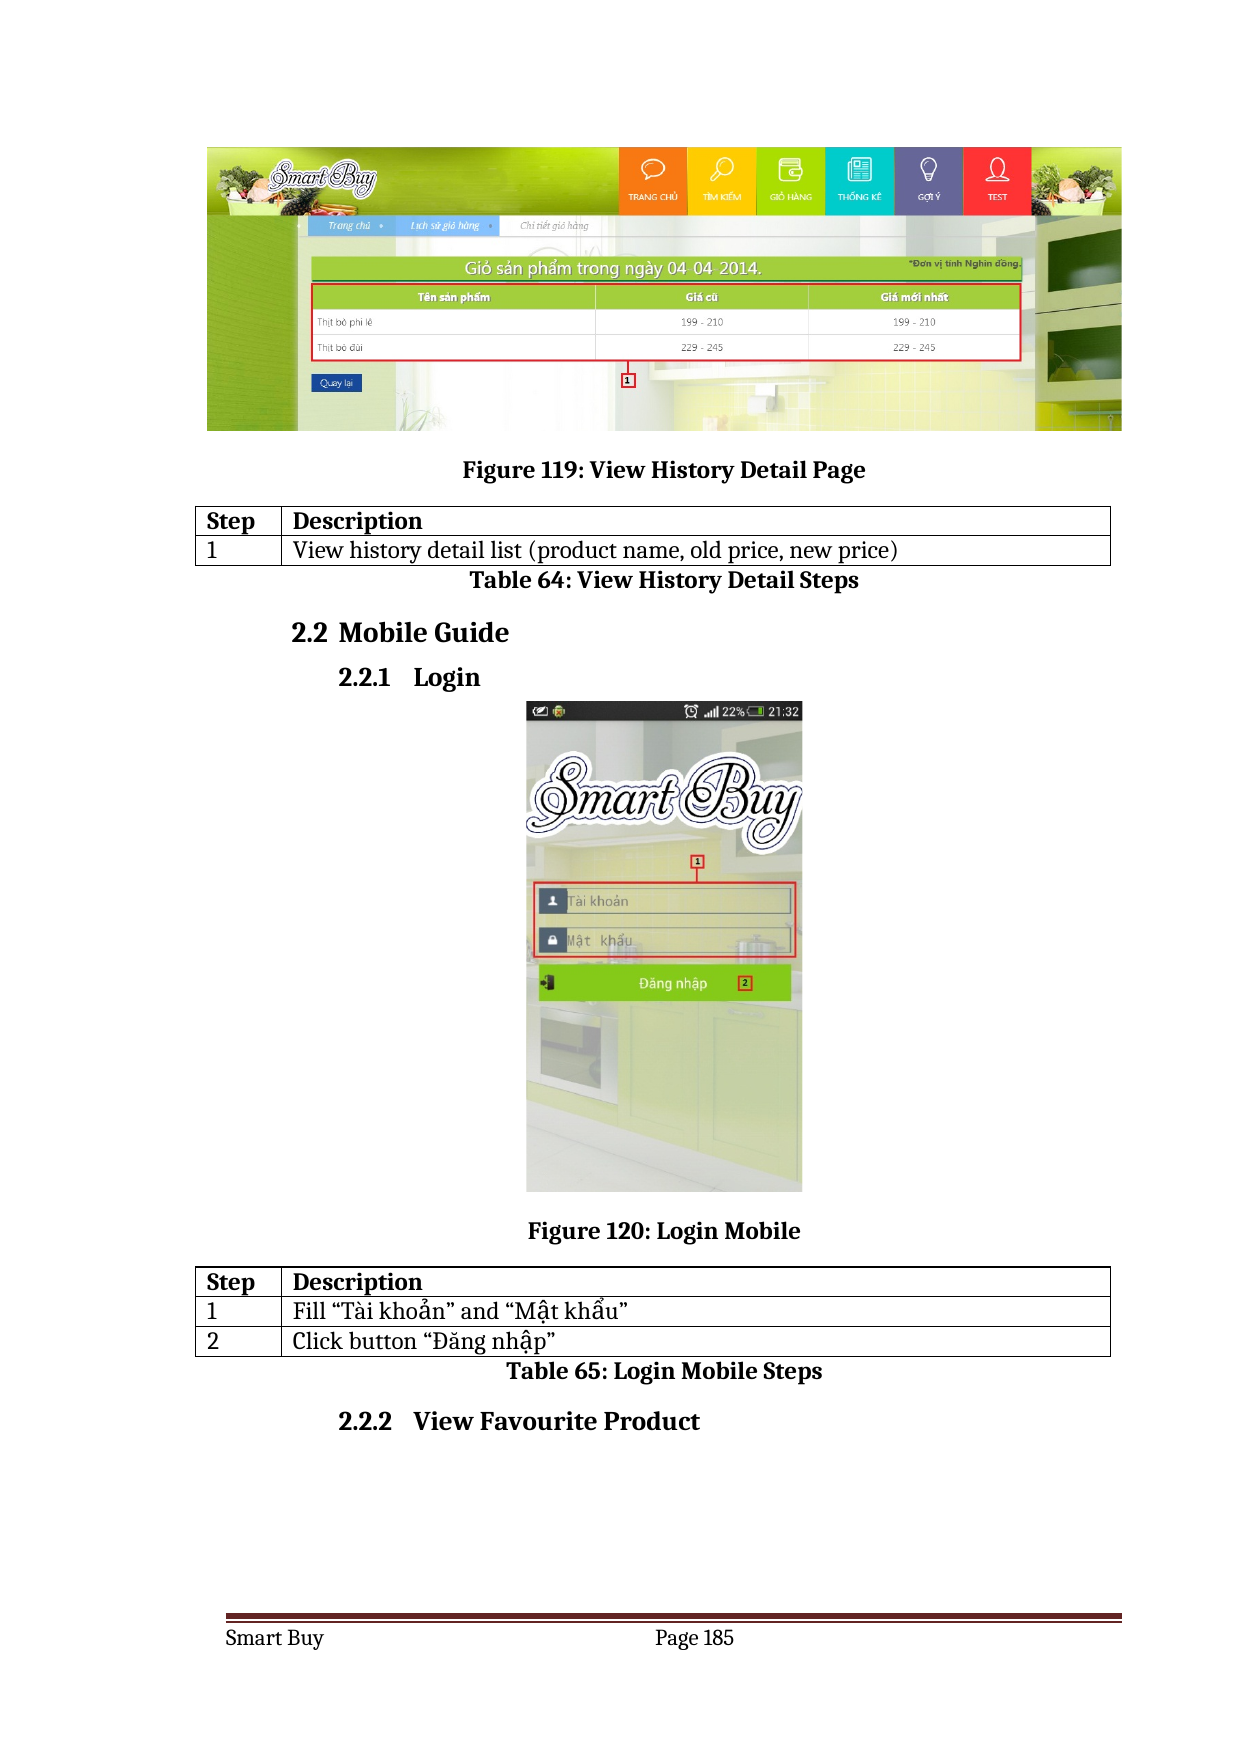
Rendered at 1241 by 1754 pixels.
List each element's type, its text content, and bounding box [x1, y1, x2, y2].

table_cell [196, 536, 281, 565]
subtitle View Favourite Product [338, 1406, 1122, 1437]
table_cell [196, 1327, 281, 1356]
picture [526, 701, 803, 1192]
text Table 64: View History Detail Steps [207, 566, 1122, 595]
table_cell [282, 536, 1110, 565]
picture [207, 147, 1122, 431]
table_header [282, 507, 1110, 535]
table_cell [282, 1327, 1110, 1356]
text Figure 120: Login Mobile [207, 1217, 1122, 1246]
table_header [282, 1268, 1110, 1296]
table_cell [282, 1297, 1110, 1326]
text Figure 119: View History Detail Page [207, 456, 1122, 485]
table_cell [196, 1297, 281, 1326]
subtitle Mobile Guide [291, 616, 1122, 649]
subtitle Login [338, 662, 1122, 693]
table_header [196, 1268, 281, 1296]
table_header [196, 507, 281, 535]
text Table 65: Login Mobile Steps [207, 1357, 1122, 1386]
